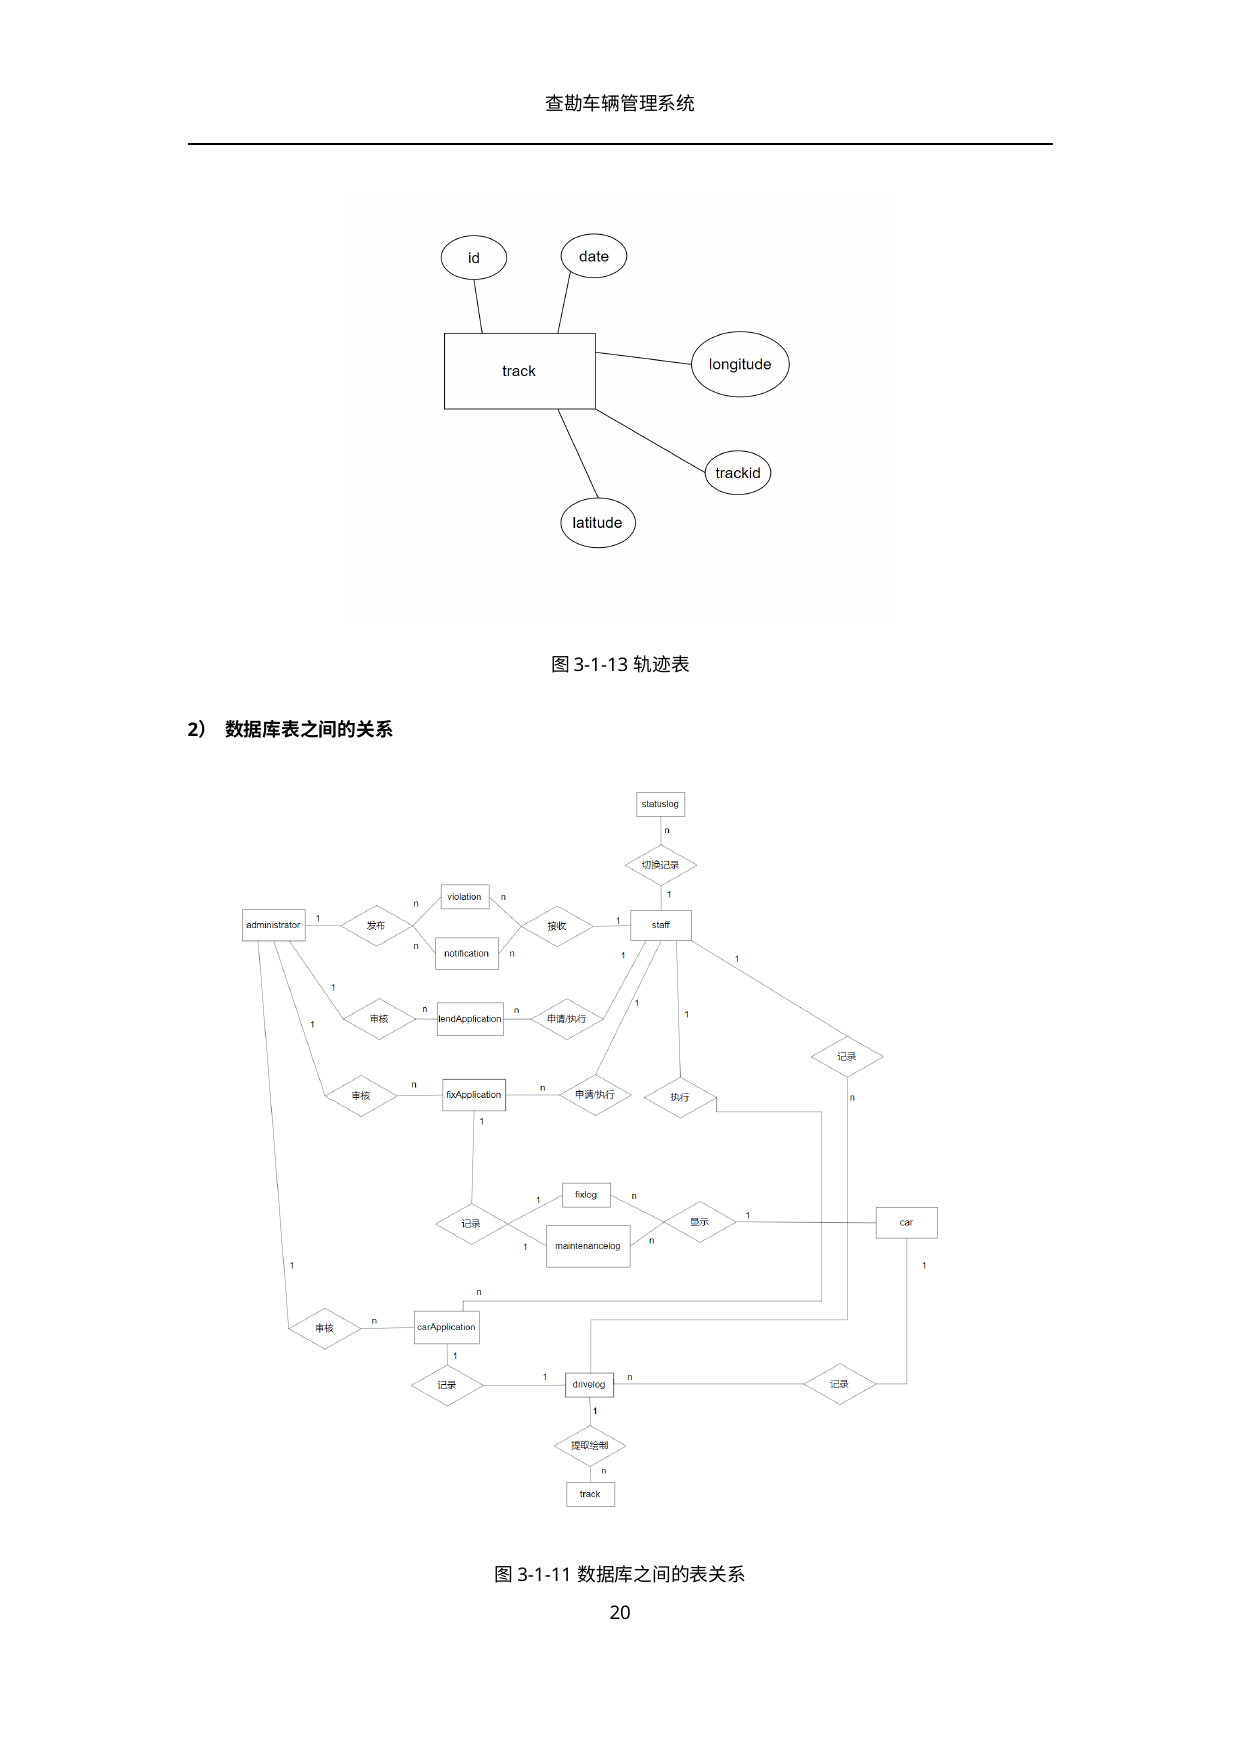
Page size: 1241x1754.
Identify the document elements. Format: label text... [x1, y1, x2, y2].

text 图3-1-13 轨迹表 [187, 647, 1053, 680]
text 图3-1-11 数据库之间的表关系 [187, 1557, 1053, 1590]
picture [345, 192, 895, 622]
picture [187, 744, 1053, 1534]
list 数据库表之间的关系 [187, 712, 1053, 744]
